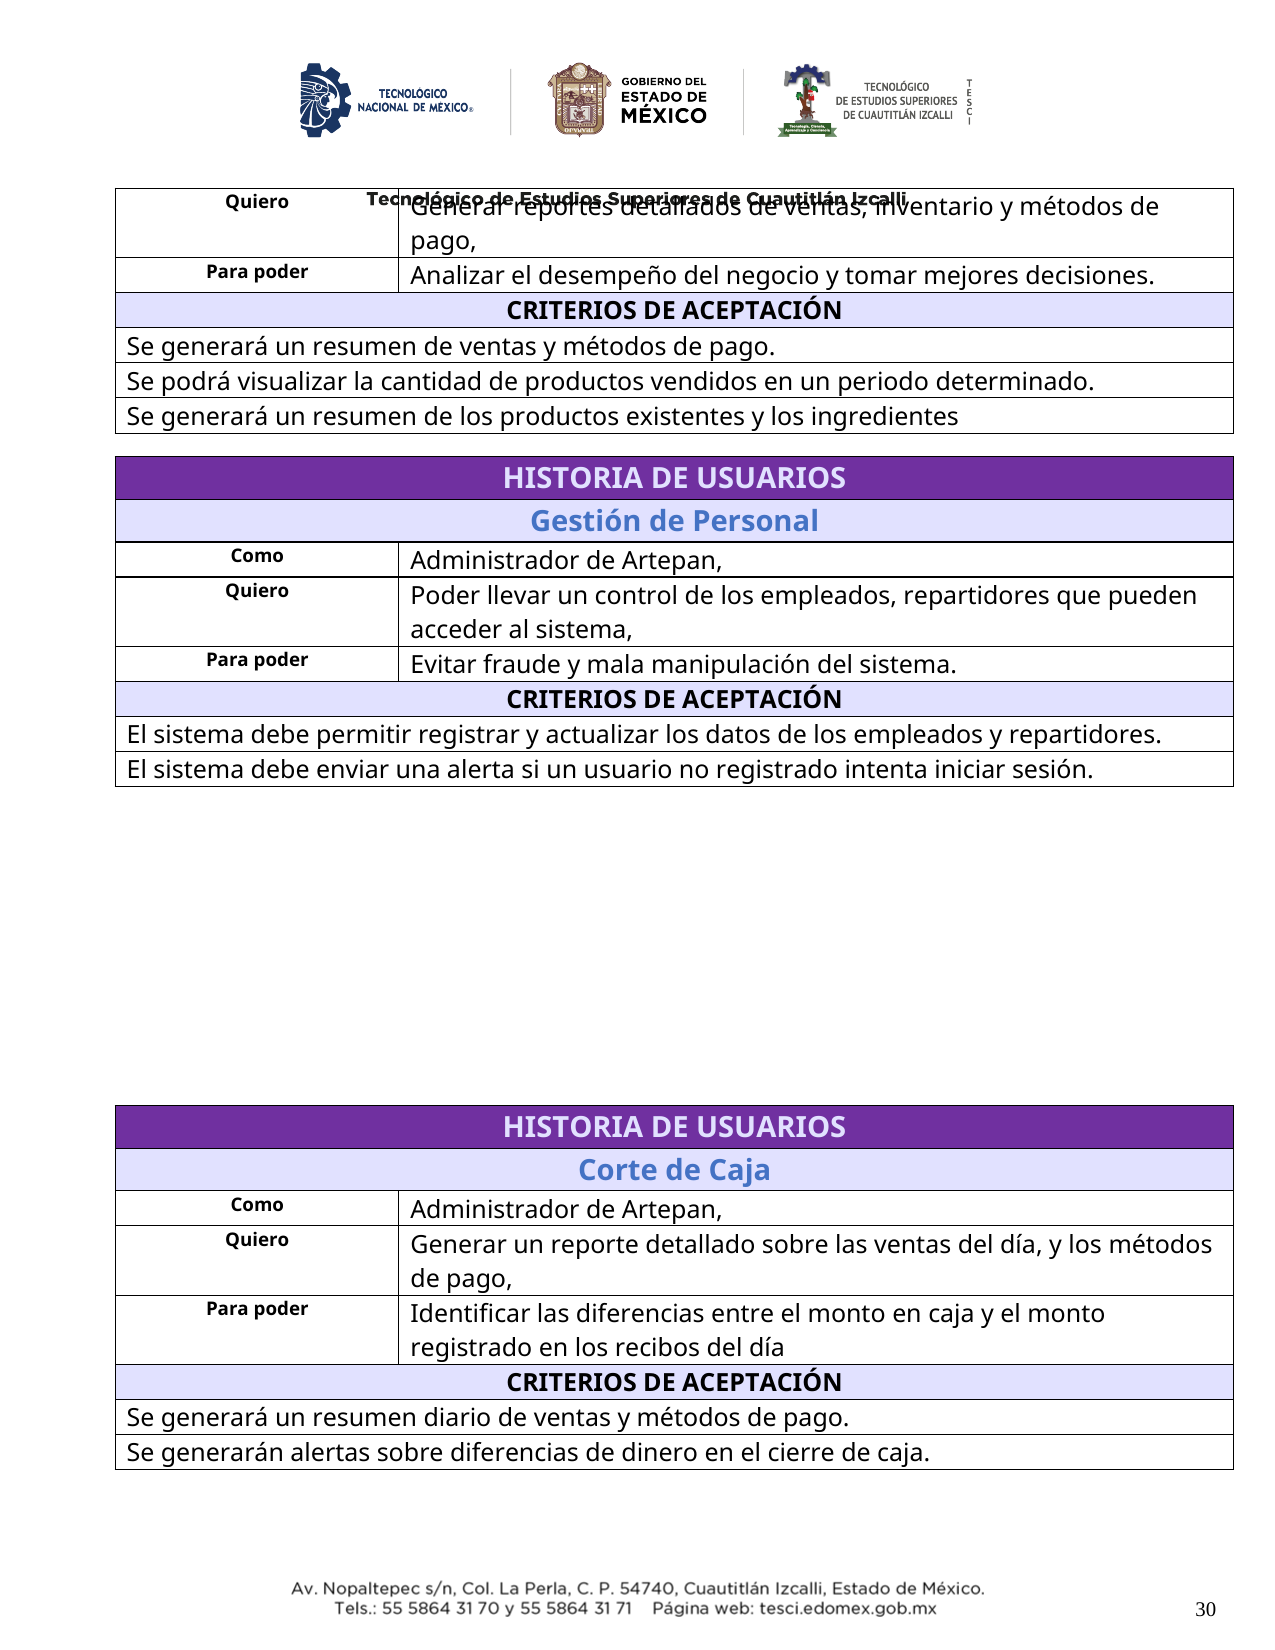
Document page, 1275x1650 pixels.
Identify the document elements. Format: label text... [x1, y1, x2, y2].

picture [0, 29, 1275, 236]
table_cell Se generará un resumen diario de ventas y métodos de pago. [116, 1400, 1233, 1434]
table_cell El sistema debe enviar una alerta si un usuario no registrado intenta iniciar sesión. [116, 752, 1233, 786]
table_cell Para poder [116, 1296, 398, 1364]
table_cell Para poder [116, 647, 398, 681]
table_cell Como [116, 1191, 398, 1225]
table_cell Se podrá visualizar la cantidad de productos vendidos en un periodo determinado. [116, 363, 1233, 397]
table_cell CRITERIOS DE ACEPTACIÓN [116, 682, 1233, 716]
table_cell Administrador de Artepan, [399, 1191, 1233, 1225]
table_cell Como [116, 543, 398, 576]
table_cell CRITERIOS DE ACEPTACIÓN [116, 1365, 1233, 1399]
table_header HISTORIA DE USUARIOS [116, 457, 1233, 499]
table_header HISTORIA DE USUARIOS [116, 1106, 1233, 1148]
table_cell Se generarán alertas sobre diferencias de dinero en el cierre de caja. [116, 1435, 1233, 1469]
table_cell Gestión de Personal [116, 500, 1233, 541]
picture [0, 1522, 1268, 1650]
table_cell El sistema debe permitir registrar y actualizar los datos de los empleados y repartidores. [116, 717, 1233, 751]
table_cell Se generará un resumen de ventas y métodos de pago. [116, 328, 1233, 362]
table_cell Quiero [116, 189, 398, 257]
table_cell CRITERIOS DE ACEPTACIÓN [116, 293, 1233, 327]
table_cell Generar un reporte detallado sobre las ventas del día, y los métodos de pago, [399, 1226, 1233, 1294]
table_cell Identificar las diferencias entre el monto en caja y el monto registrado en los recibos del día [399, 1296, 1233, 1364]
table_cell Analizar el desempeño del negocio y tomar mejores decisiones. [399, 258, 1233, 292]
table_cell Para poder [116, 258, 398, 292]
table_cell Generar reportes detallados de ventas, inventario y métodos de pago, [399, 189, 1233, 257]
table_cell Quiero [116, 578, 398, 646]
table_cell Poder llevar un control de los empleados, repartidores que pueden acceder al sistema, [399, 578, 1233, 646]
table_cell Se generará un resumen de los productos existentes y los ingredientes [116, 398, 1233, 432]
table_cell Evitar fraude y mala manipulación del sistema. [399, 647, 1233, 681]
table_cell Corte de Caja [116, 1149, 1233, 1190]
table_cell Administrador de Artepan, [399, 543, 1233, 576]
table_cell Quiero [116, 1226, 398, 1294]
